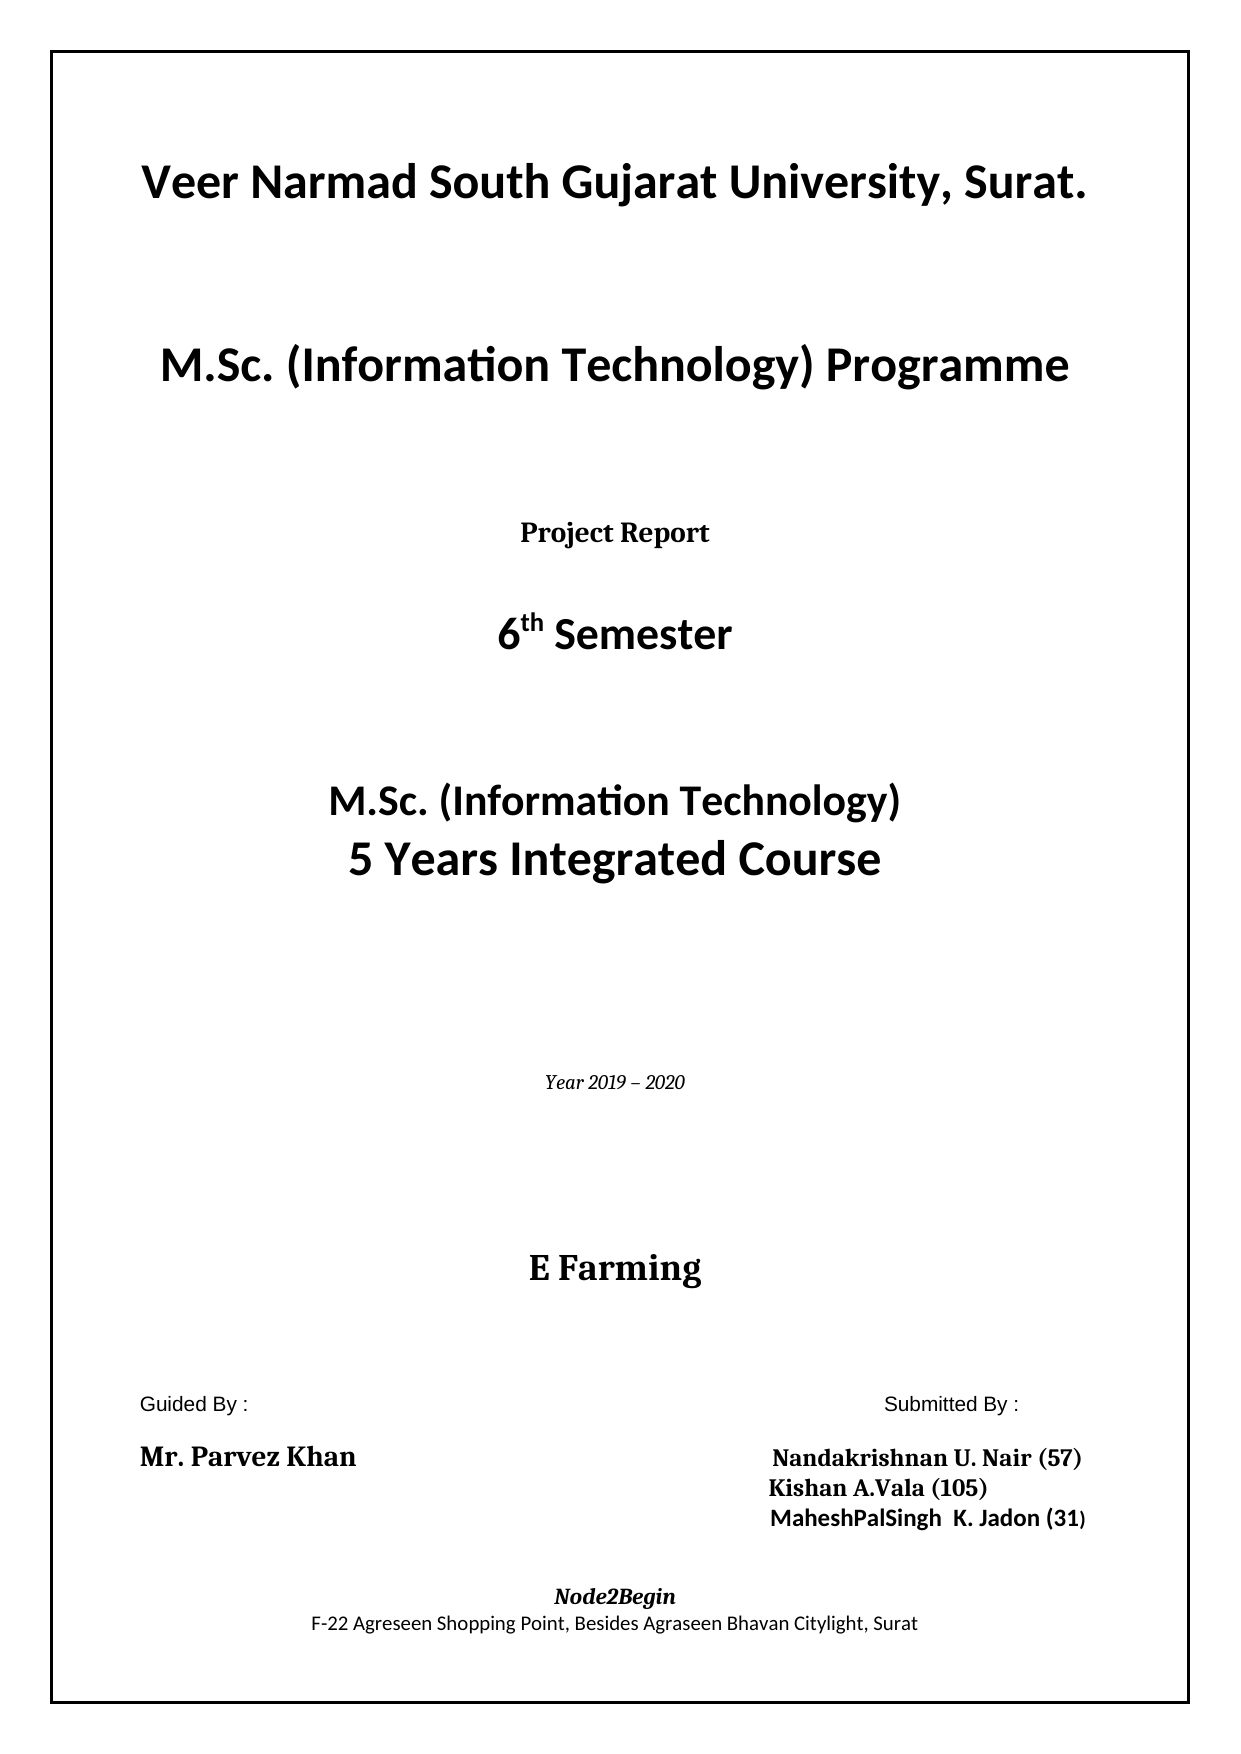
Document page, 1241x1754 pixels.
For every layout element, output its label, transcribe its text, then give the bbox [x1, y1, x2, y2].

text 5 Years Integrated Course [139, 826, 1090, 887]
subtitle Project Report [139, 516, 1090, 549]
text MaheshPalSingh K. Jadon (31) [139, 1502, 1090, 1533]
text Guided By : Submitted By : [139, 1392, 1090, 1416]
text Veer Narmad South Gujarat University, Surat. [139, 149, 1090, 211]
subtitle Mr. Parvez Khan Nandakrishnan U. Nair (57) [139, 1440, 1090, 1473]
subtitle Kishan A.Vala (105) [139, 1473, 1090, 1502]
text 6th Semester [139, 605, 1090, 661]
subtitle Node2Begin [139, 1584, 1090, 1610]
text M.Sc. (Information Technology) Programme [139, 333, 1090, 394]
subtitle E Farming [139, 1247, 1090, 1290]
text F-22 Agreseen Shopping Point, Besides Agraseen Bhavan Citylight, Surat [139, 1610, 1090, 1635]
text M.Sc. (Information Technology) [139, 773, 1090, 826]
subtitle Year 2019 – 2020 [139, 1071, 1090, 1094]
